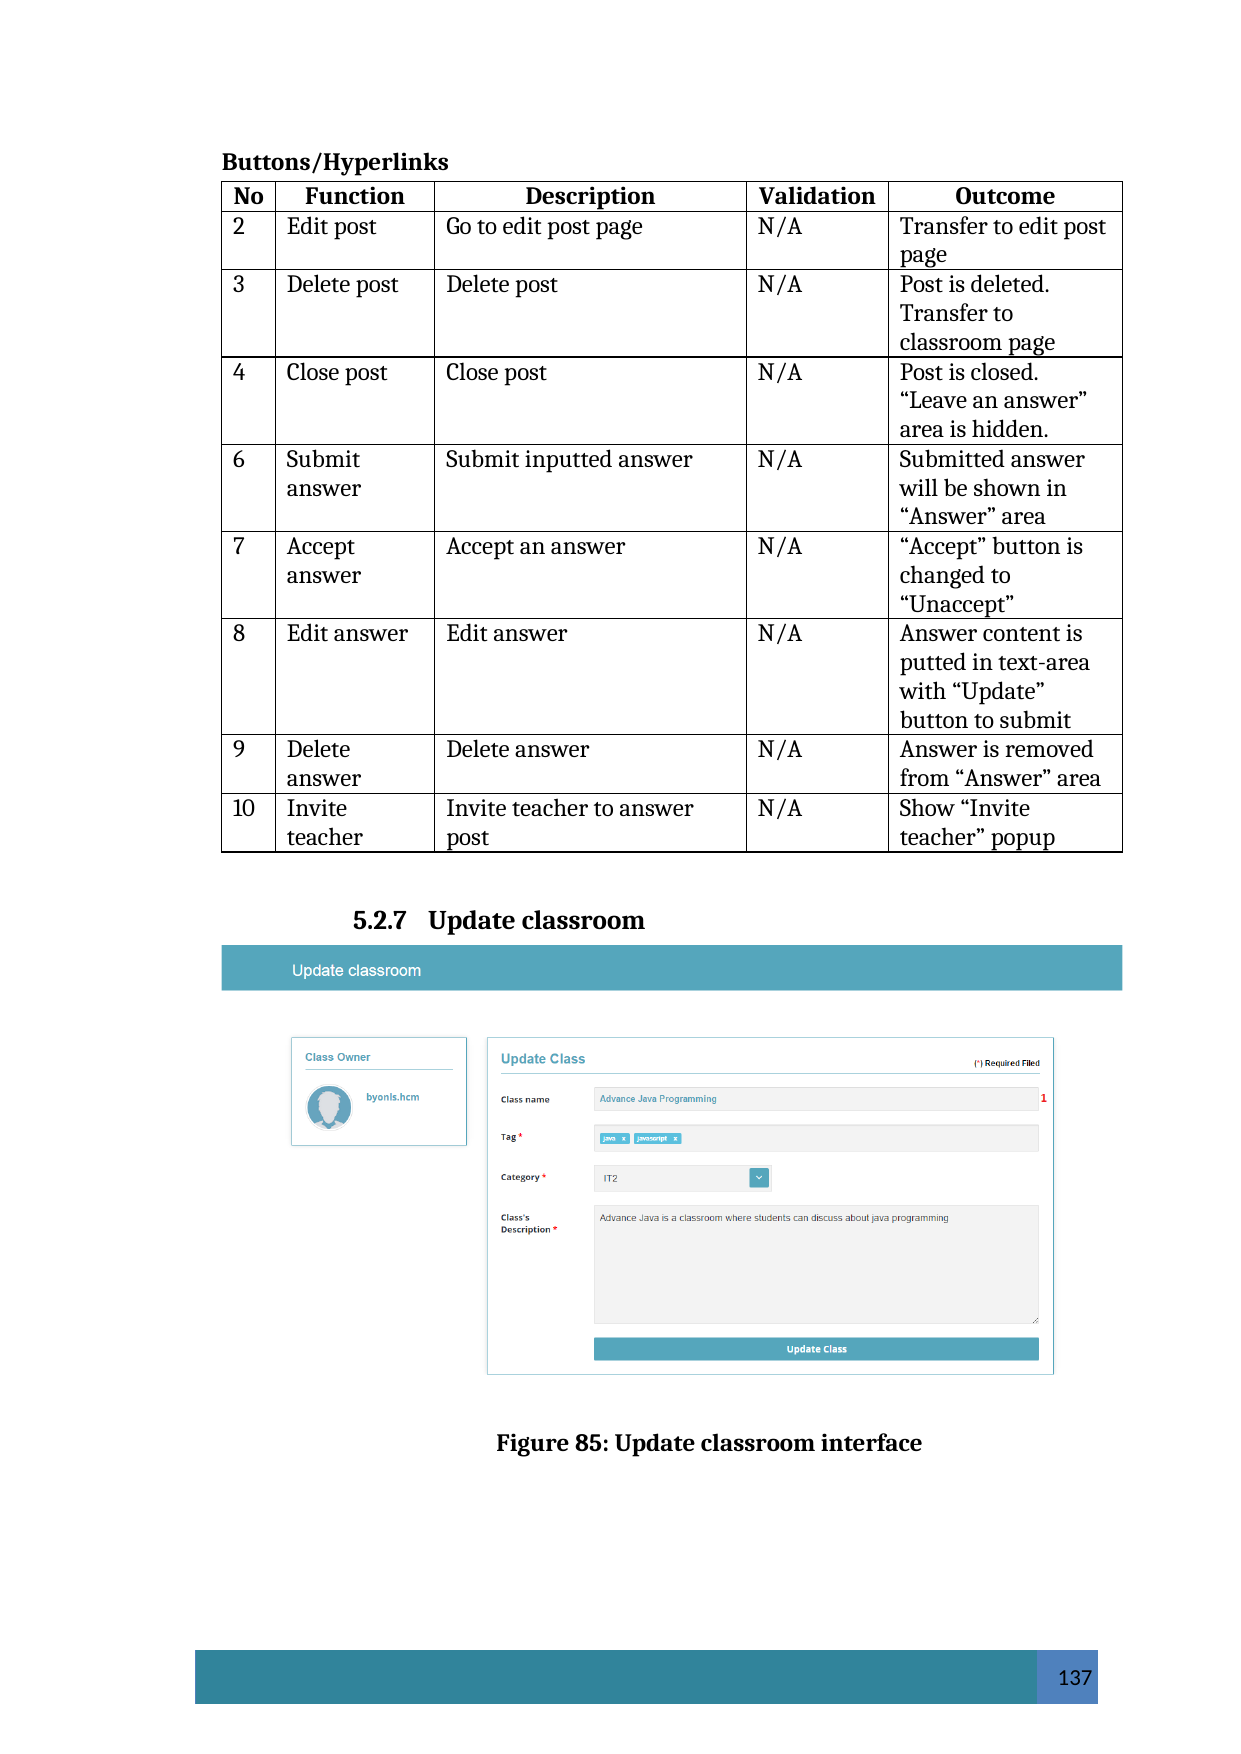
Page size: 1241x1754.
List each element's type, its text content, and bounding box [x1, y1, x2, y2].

subtitle Update classroom [353, 905, 1122, 937]
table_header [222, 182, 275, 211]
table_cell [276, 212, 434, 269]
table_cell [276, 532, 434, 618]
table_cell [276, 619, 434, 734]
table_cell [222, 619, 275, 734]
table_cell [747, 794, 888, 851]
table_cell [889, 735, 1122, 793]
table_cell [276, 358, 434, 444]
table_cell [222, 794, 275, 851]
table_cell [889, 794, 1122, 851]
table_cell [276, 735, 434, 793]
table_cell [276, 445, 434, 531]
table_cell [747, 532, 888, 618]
picture [221, 945, 1123, 1405]
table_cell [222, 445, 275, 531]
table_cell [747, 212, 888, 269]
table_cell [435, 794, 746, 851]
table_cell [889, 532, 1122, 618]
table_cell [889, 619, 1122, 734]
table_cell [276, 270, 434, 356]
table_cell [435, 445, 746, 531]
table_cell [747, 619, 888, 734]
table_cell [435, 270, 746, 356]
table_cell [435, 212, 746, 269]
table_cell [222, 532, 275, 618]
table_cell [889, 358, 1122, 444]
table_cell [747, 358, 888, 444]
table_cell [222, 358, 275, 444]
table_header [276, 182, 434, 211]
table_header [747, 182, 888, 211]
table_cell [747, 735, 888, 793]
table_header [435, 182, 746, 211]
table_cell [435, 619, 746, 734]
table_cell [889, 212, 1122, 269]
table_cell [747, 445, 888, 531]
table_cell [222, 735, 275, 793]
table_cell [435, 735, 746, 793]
text Figure 85: Update classroom interface [222, 1429, 1122, 1458]
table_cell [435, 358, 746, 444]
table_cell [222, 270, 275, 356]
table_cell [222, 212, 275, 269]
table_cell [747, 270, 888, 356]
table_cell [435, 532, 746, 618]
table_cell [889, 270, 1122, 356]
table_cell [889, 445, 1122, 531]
text Buttons/Hyperlinks [222, 148, 1122, 176]
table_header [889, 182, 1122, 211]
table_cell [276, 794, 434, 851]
